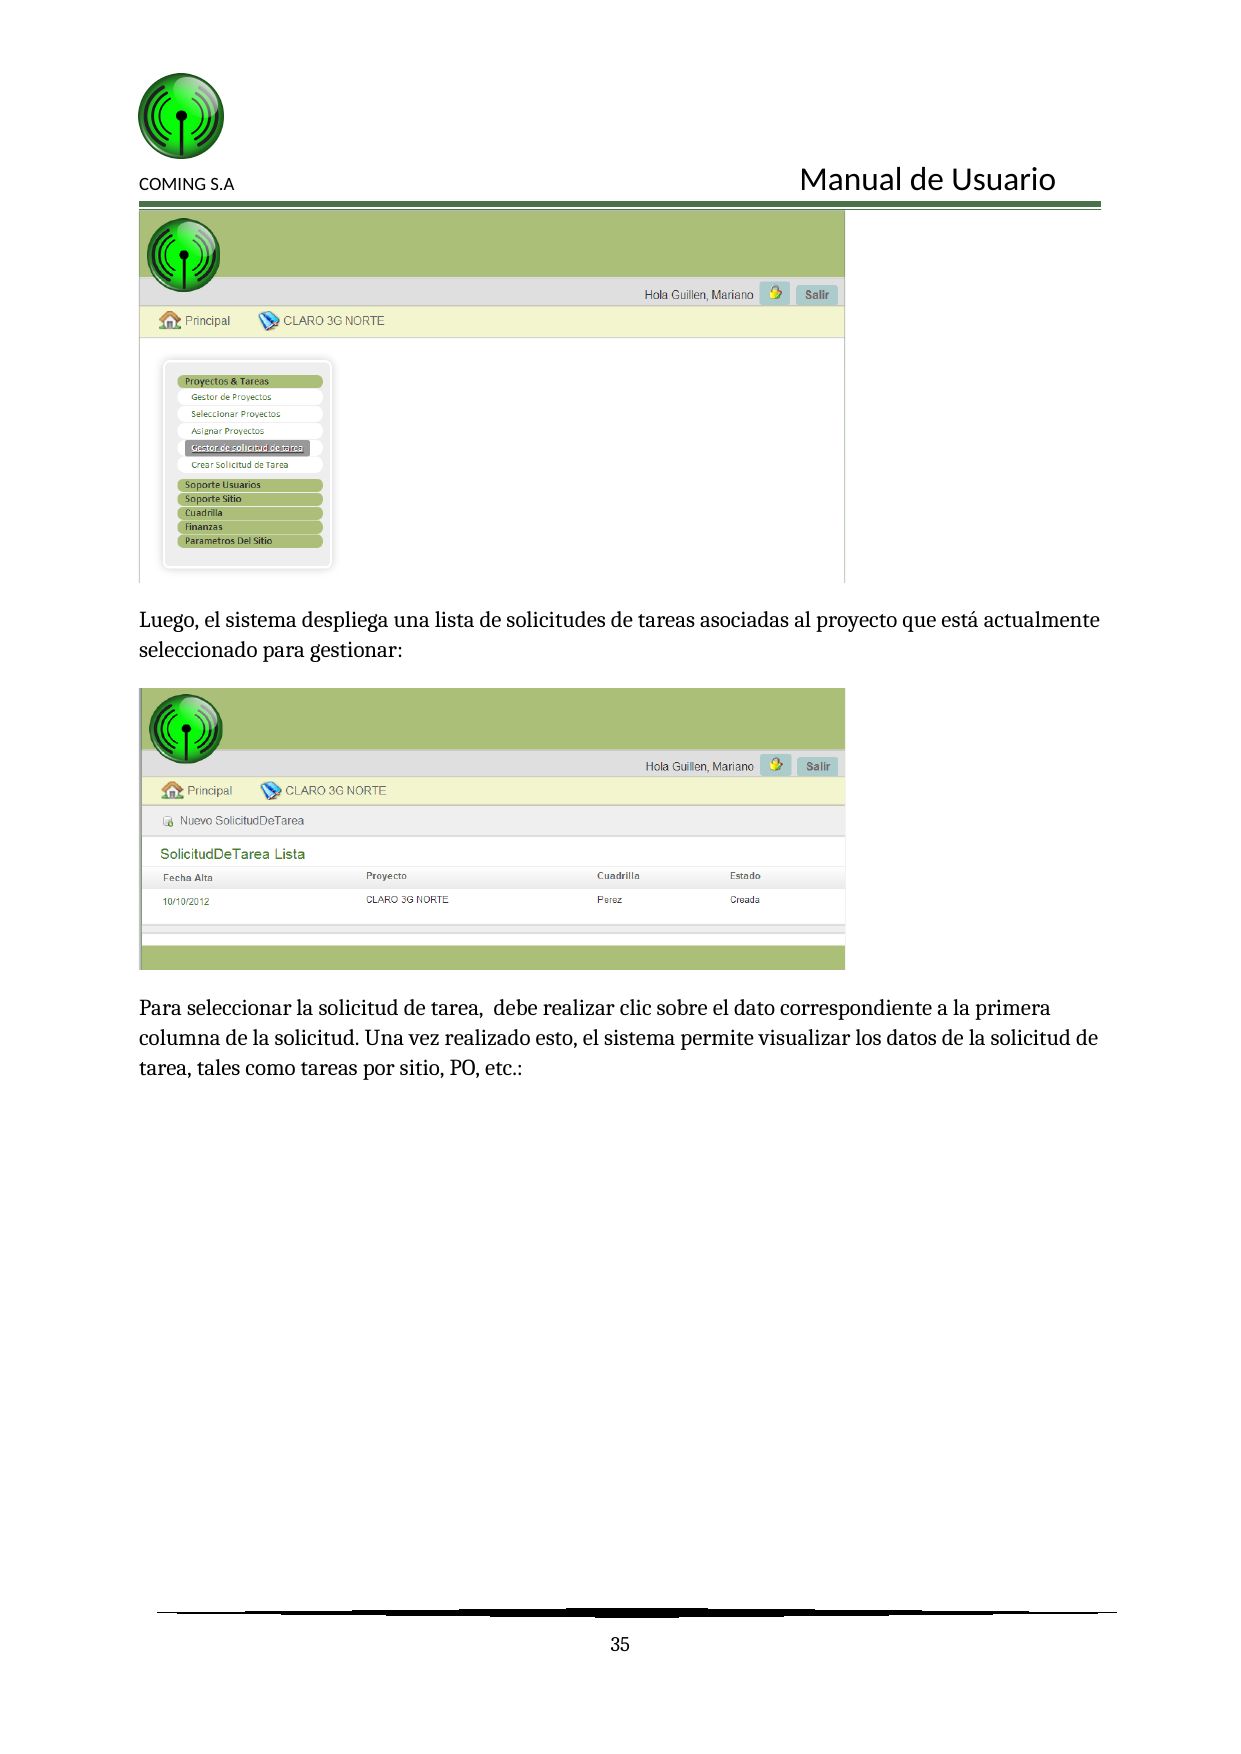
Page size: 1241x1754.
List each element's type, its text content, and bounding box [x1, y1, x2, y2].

picture [138, 210, 846, 583]
picture [138, 688, 846, 970]
picture [138, 73, 224, 159]
text Luego, el sistema despliega una lista de solicitudes de tareas asociadas al proyecto que está actualmente seleccionado para gestionar: [139, 607, 1101, 664]
text Para seleccionar la solicitud de tarea, debe realizar clic sobre el dato correspondiente a la primera columna de la solicitud. Una vez realizado esto, el sistema permite visualizar los datos de la solicitud de tarea, tales como tareas por sitio, PO, etc.: [139, 994, 1101, 1081]
